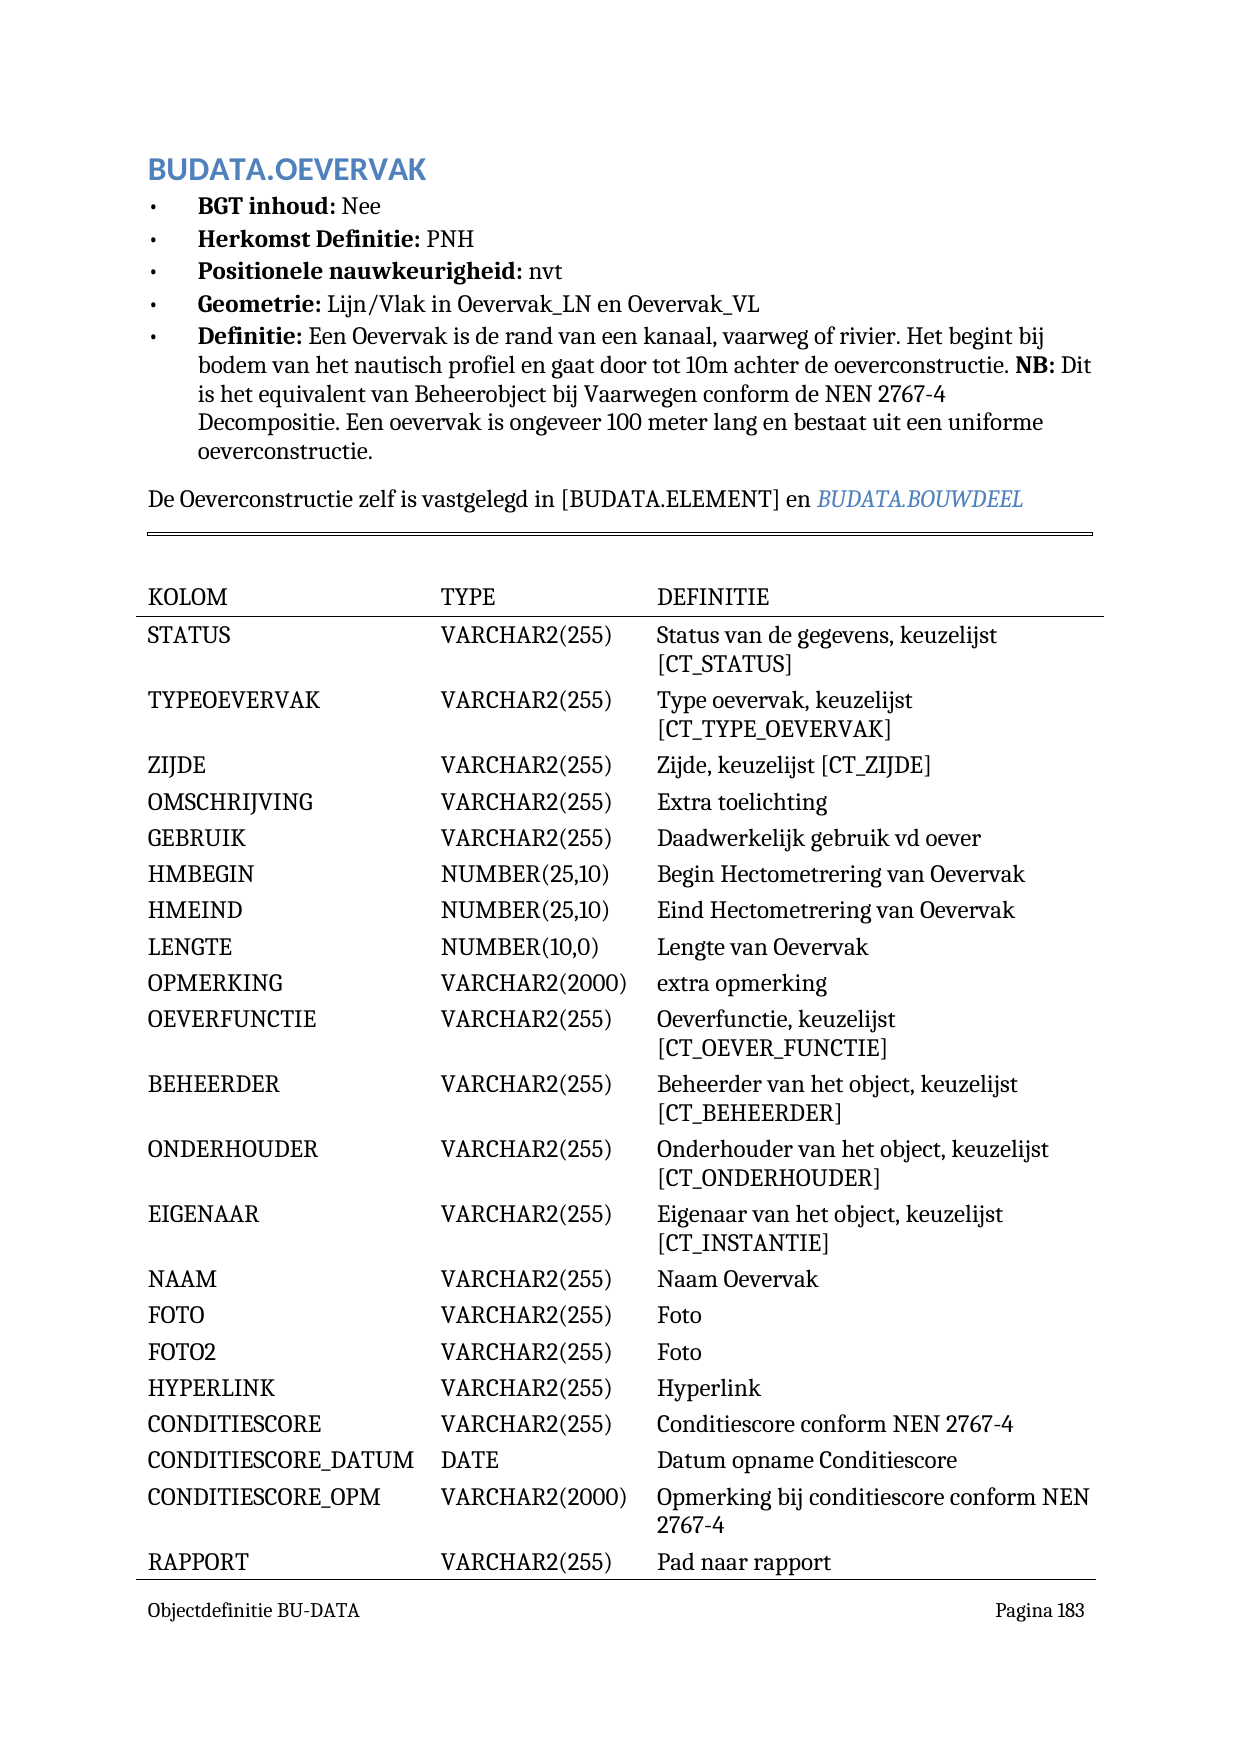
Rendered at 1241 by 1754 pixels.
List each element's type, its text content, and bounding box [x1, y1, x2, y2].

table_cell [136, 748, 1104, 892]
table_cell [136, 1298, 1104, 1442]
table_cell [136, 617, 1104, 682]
list BGT inhoud: Nee [148, 192, 1093, 221]
list Herkomst Definitie: PNH [148, 224, 1093, 253]
list Geometrie: Lijn/Vlak in Oevervak_LN en Oevervak_VL [148, 289, 1093, 318]
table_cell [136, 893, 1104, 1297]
text De Oeverconstructie zelf is vastgelegd in [BUDATA.ELEMENT] en BUDATA.BOUWDEEL [148, 484, 1093, 513]
list Definitie: Een Oevervak is de rand van een kanaal, vaarweg of rivier. Het begint bij bodem van het nautisch profiel en gaat door tot 10m achter de oeverconstructie. NB: Dit is het equivalent van Beheerobject bij Vaarwegen conform de NEN 2767-4 Decompositie. Een oevervak is ongeveer 100 meter lang en bestaat uit een uniforme oeverconstructie. [148, 322, 1093, 466]
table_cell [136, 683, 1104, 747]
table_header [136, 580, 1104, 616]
subtitle BUDATA.OEVERVAK [148, 148, 1093, 188]
list Positionele nauwkeurigheid: nvt [148, 257, 1093, 286]
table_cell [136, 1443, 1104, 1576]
